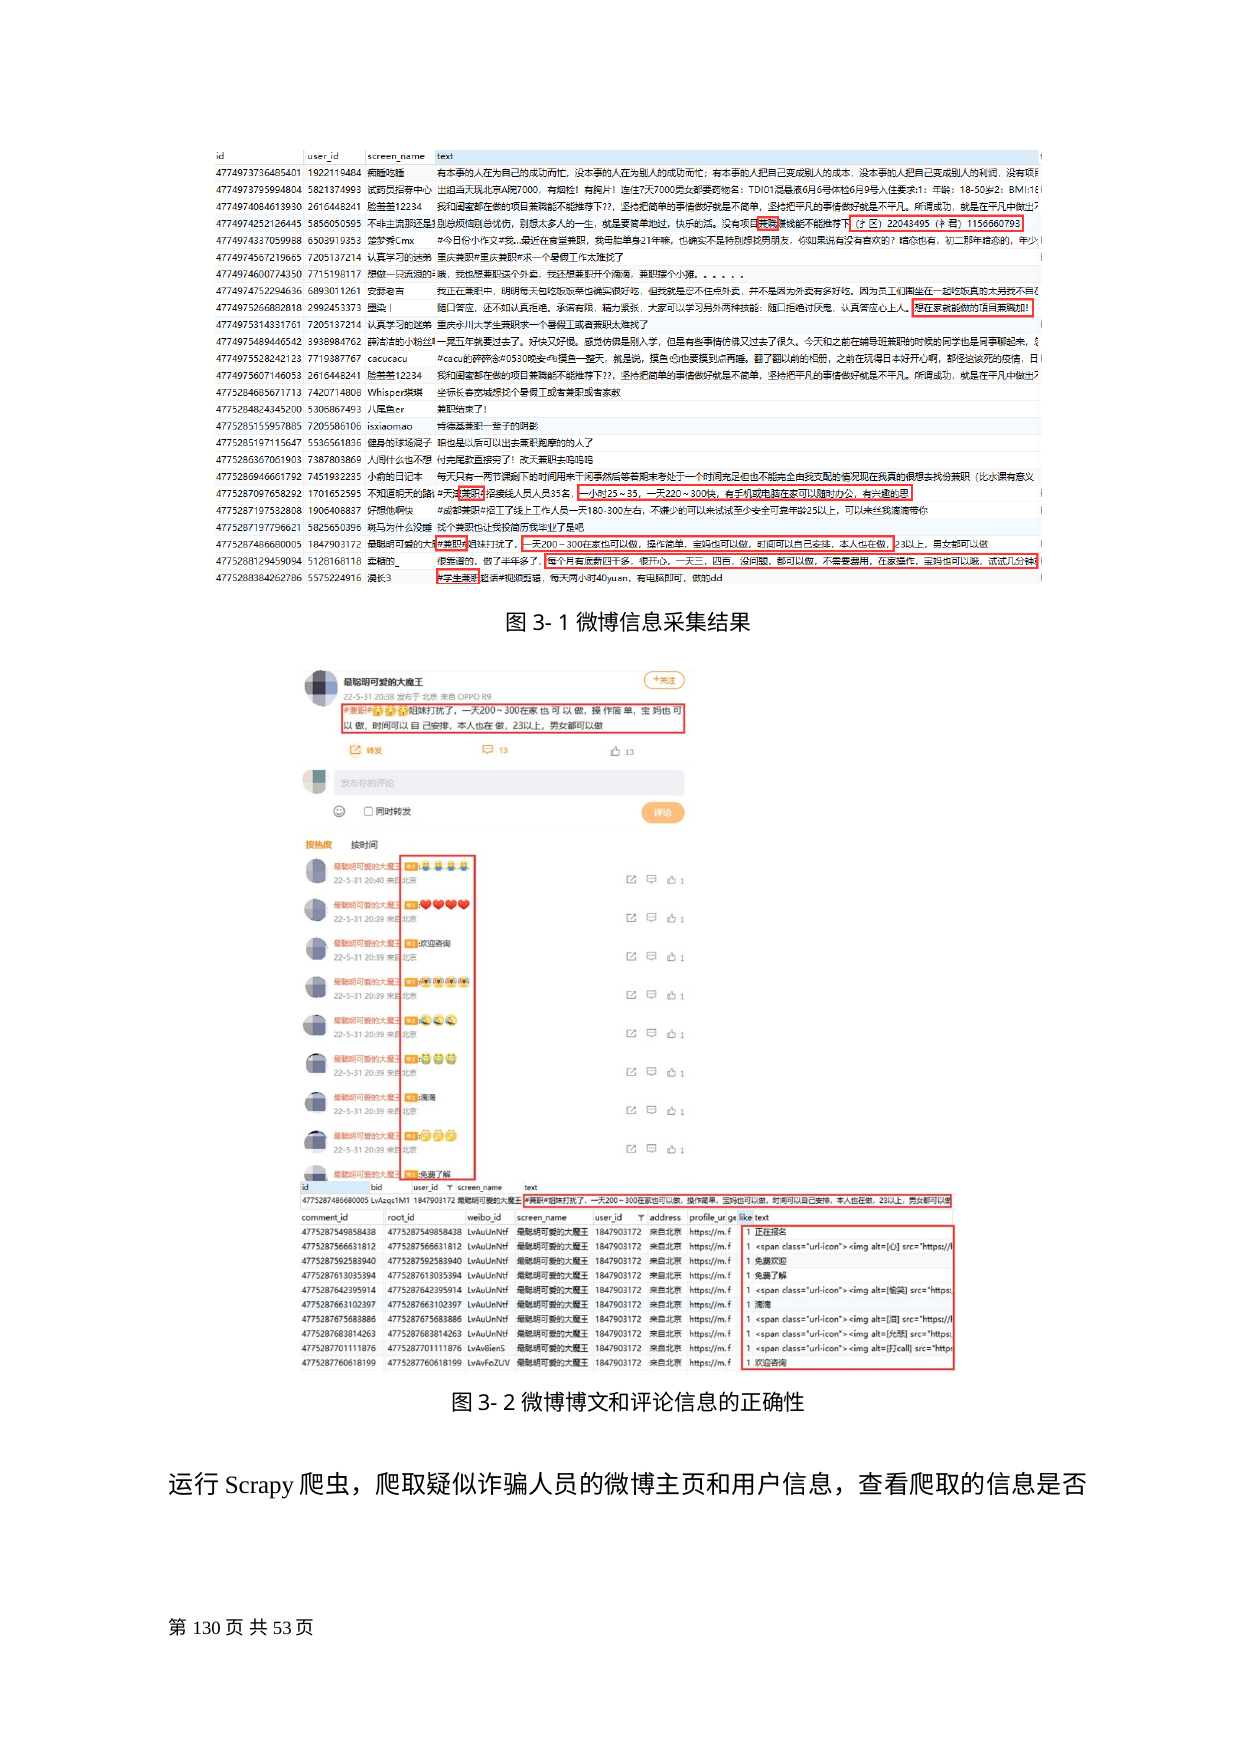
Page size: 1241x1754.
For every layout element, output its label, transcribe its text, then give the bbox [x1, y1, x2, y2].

picture [300, 670, 957, 1376]
text 图 3- 2 微博博文和评论信息的正确性 [169, 1385, 1087, 1417]
picture [214, 150, 1042, 584]
text 图 3- 1 微博信息采集结果 [169, 605, 1087, 637]
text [169, 1450, 1087, 1515]
